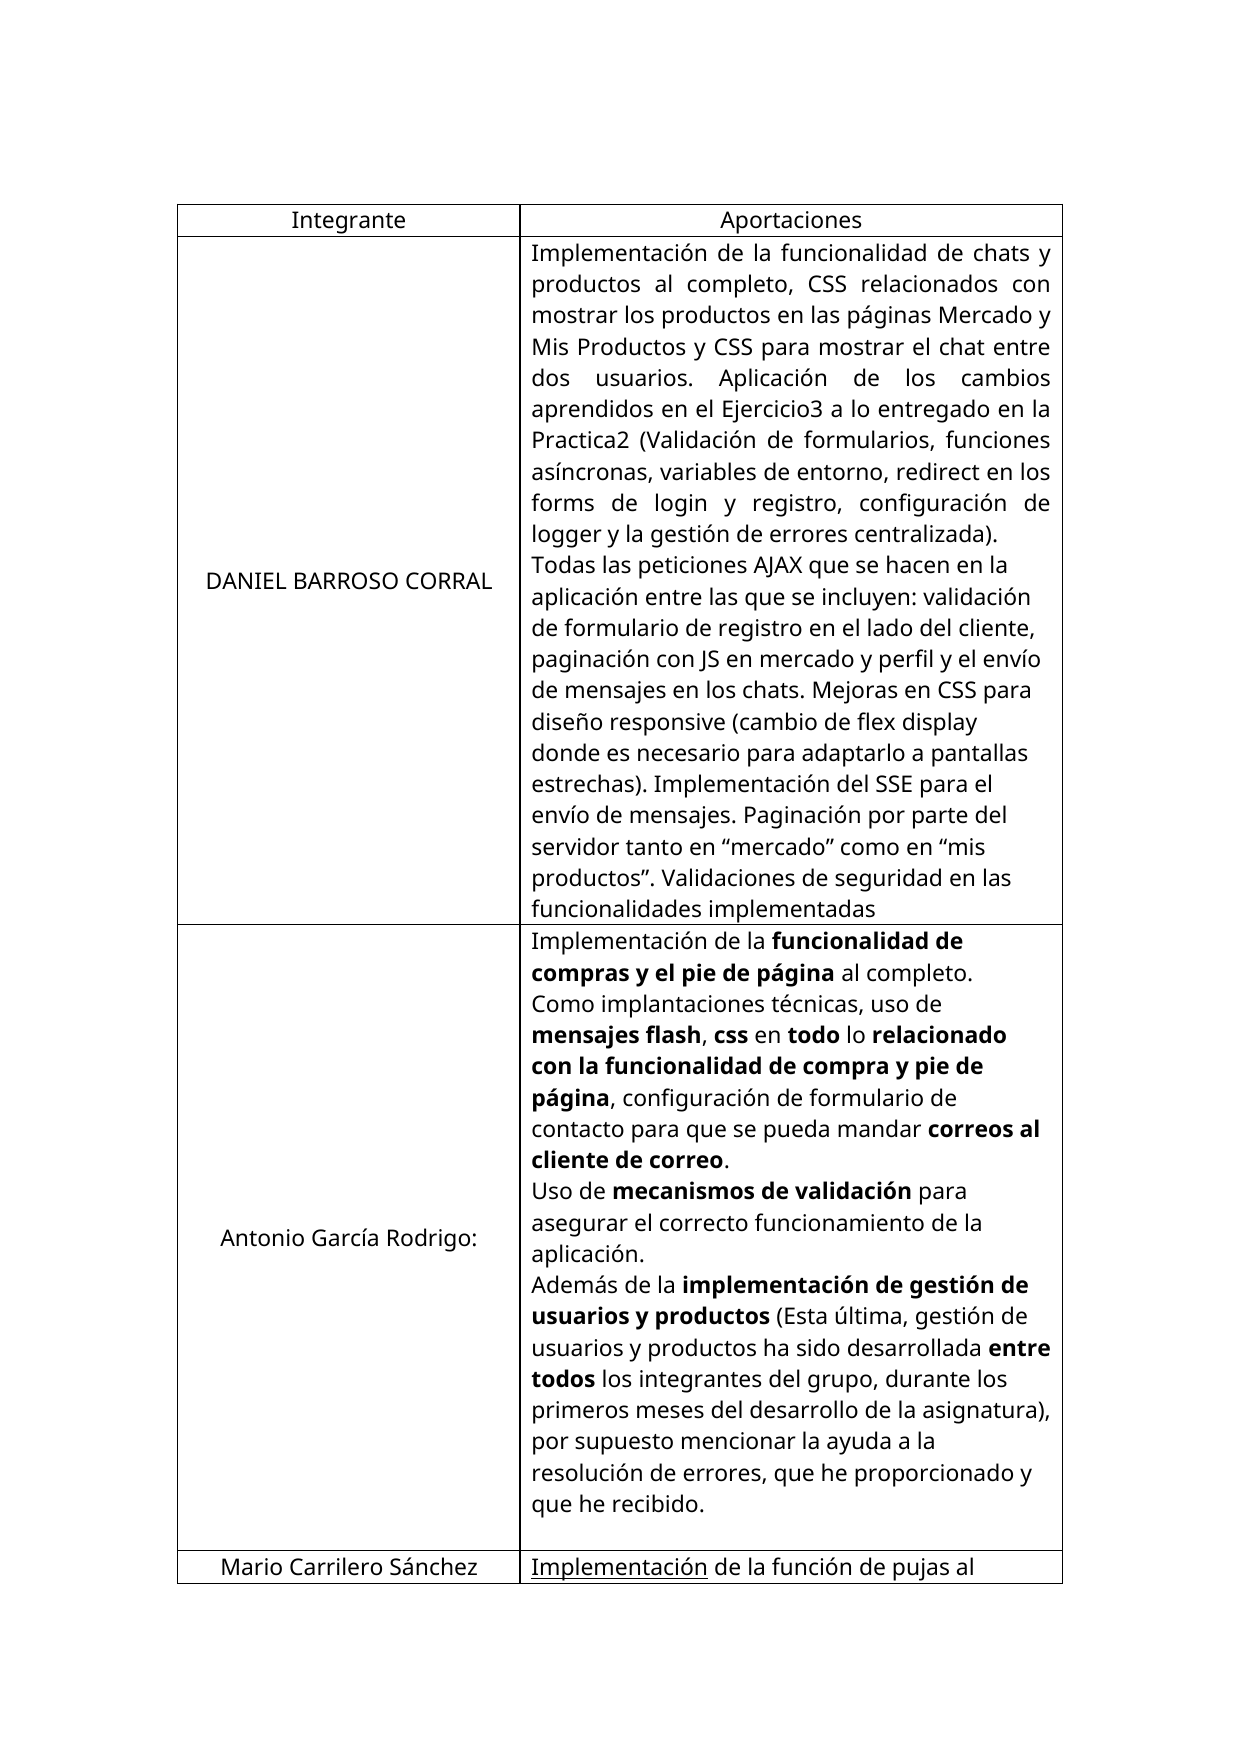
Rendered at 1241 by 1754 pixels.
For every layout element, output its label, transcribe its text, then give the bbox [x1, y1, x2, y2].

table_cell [178, 1551, 519, 1583]
table_cell Implementación de la funcionalidad de compras y el pie de página al completo. Como implantaciones técnicas, uso de mensajes flash, css en todo lo relacionado con la funcionalidad de compra y pie de página, configuración de formulario de contacto para que se pueda mandar correos al cliente de correo. Uso de mecanismos de validación para asegurar el correcto funcionamiento de la aplicación. Además de la implementación de gestión de usuarios y productos (Esta última, gestión de usuarios y productos ha sido desarrollada entre todos los integrantes del grupo, durante los primeros meses del desarrollo de la asignatura), por supuesto mencionar la ayuda a la resolución de errores, que he proporcionado y que he recibido. [521, 925, 1062, 1550]
table_cell Implementación de la funcionalidad de chats y productos al completo, CSS relacionados con mostrar los productos en las páginas Mercado y Mis Productos y CSS para mostrar el chat entre dos usuarios. Aplicación de los cambios aprendidos en el Ejercicio3 a lo entregado en la Practica2 (Validación de formularios, funciones asíncronas, variables de entorno, redirect en los forms de login y registro, configuración de logger y la gestión de errores centralizada). Todas las peticiones AJAX que se hacen en la aplicación entre las que se incluyen: validación de formulario de registro en el lado del cliente, paginación con JS en mercado y perfil y el envío de mensajes en los chats. Mejoras en CSS para diseño responsive (cambio de flex display donde es necesario para adaptarlo a pantallas estrechas). Implementación del SSE para el envío de mensajes. Paginación por parte del servidor tanto en “mercado” como en “mis productos”. Validaciones de seguridad en las funcionalidades implementadas [521, 237, 1062, 924]
table_header Aportaciones [521, 205, 1062, 236]
table_header Integrante [178, 205, 519, 236]
table_cell DANIEL BARROSO CORRAL [178, 237, 519, 924]
table_cell Antonio García Rodrigo: [178, 925, 519, 1550]
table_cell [521, 1551, 1062, 1583]
